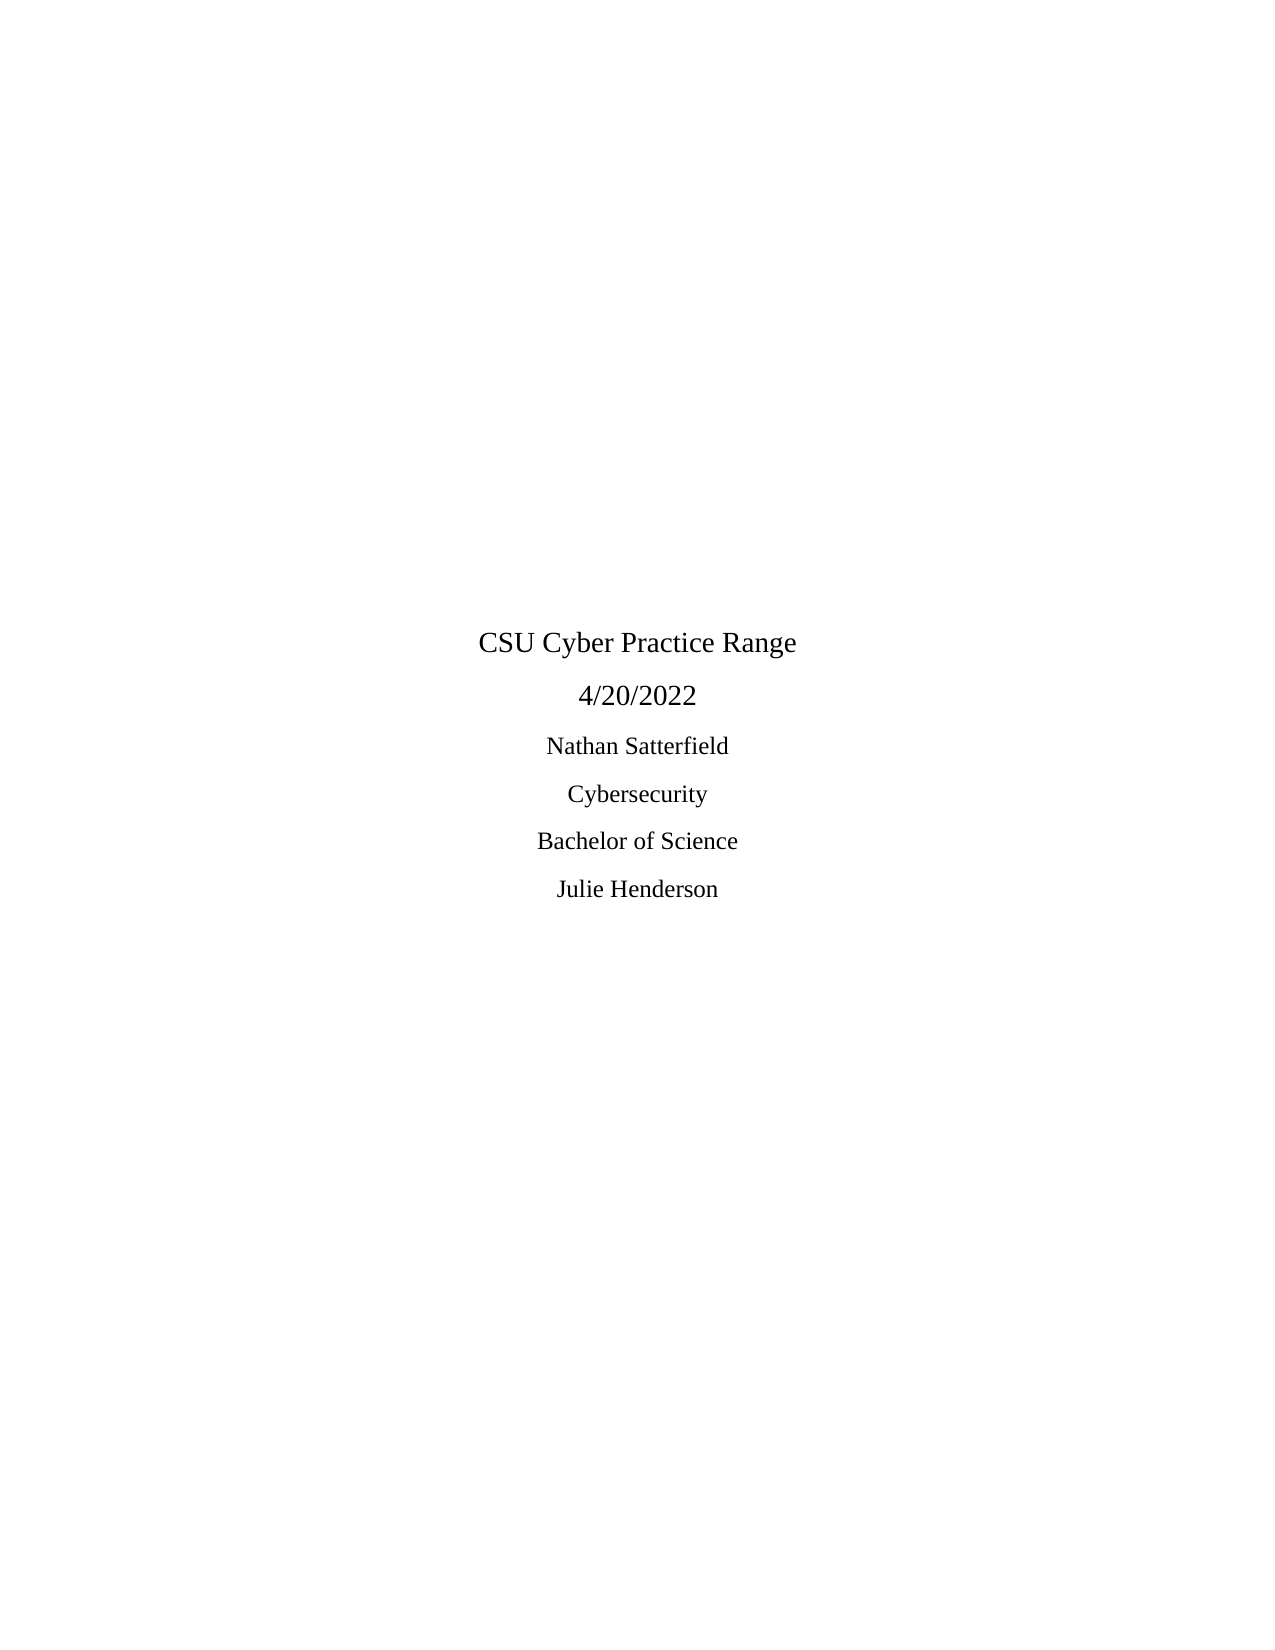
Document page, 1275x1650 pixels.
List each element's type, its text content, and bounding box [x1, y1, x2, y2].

text Cybersecurity [150, 779, 1125, 807]
text Julie Henderson [150, 874, 1125, 903]
text Nathan Satterfield [150, 731, 1125, 760]
text CSU Cyber Practice Range [150, 625, 1125, 659]
text 4/20/2022 [150, 678, 1125, 712]
text Bachelor of Science [150, 826, 1125, 855]
